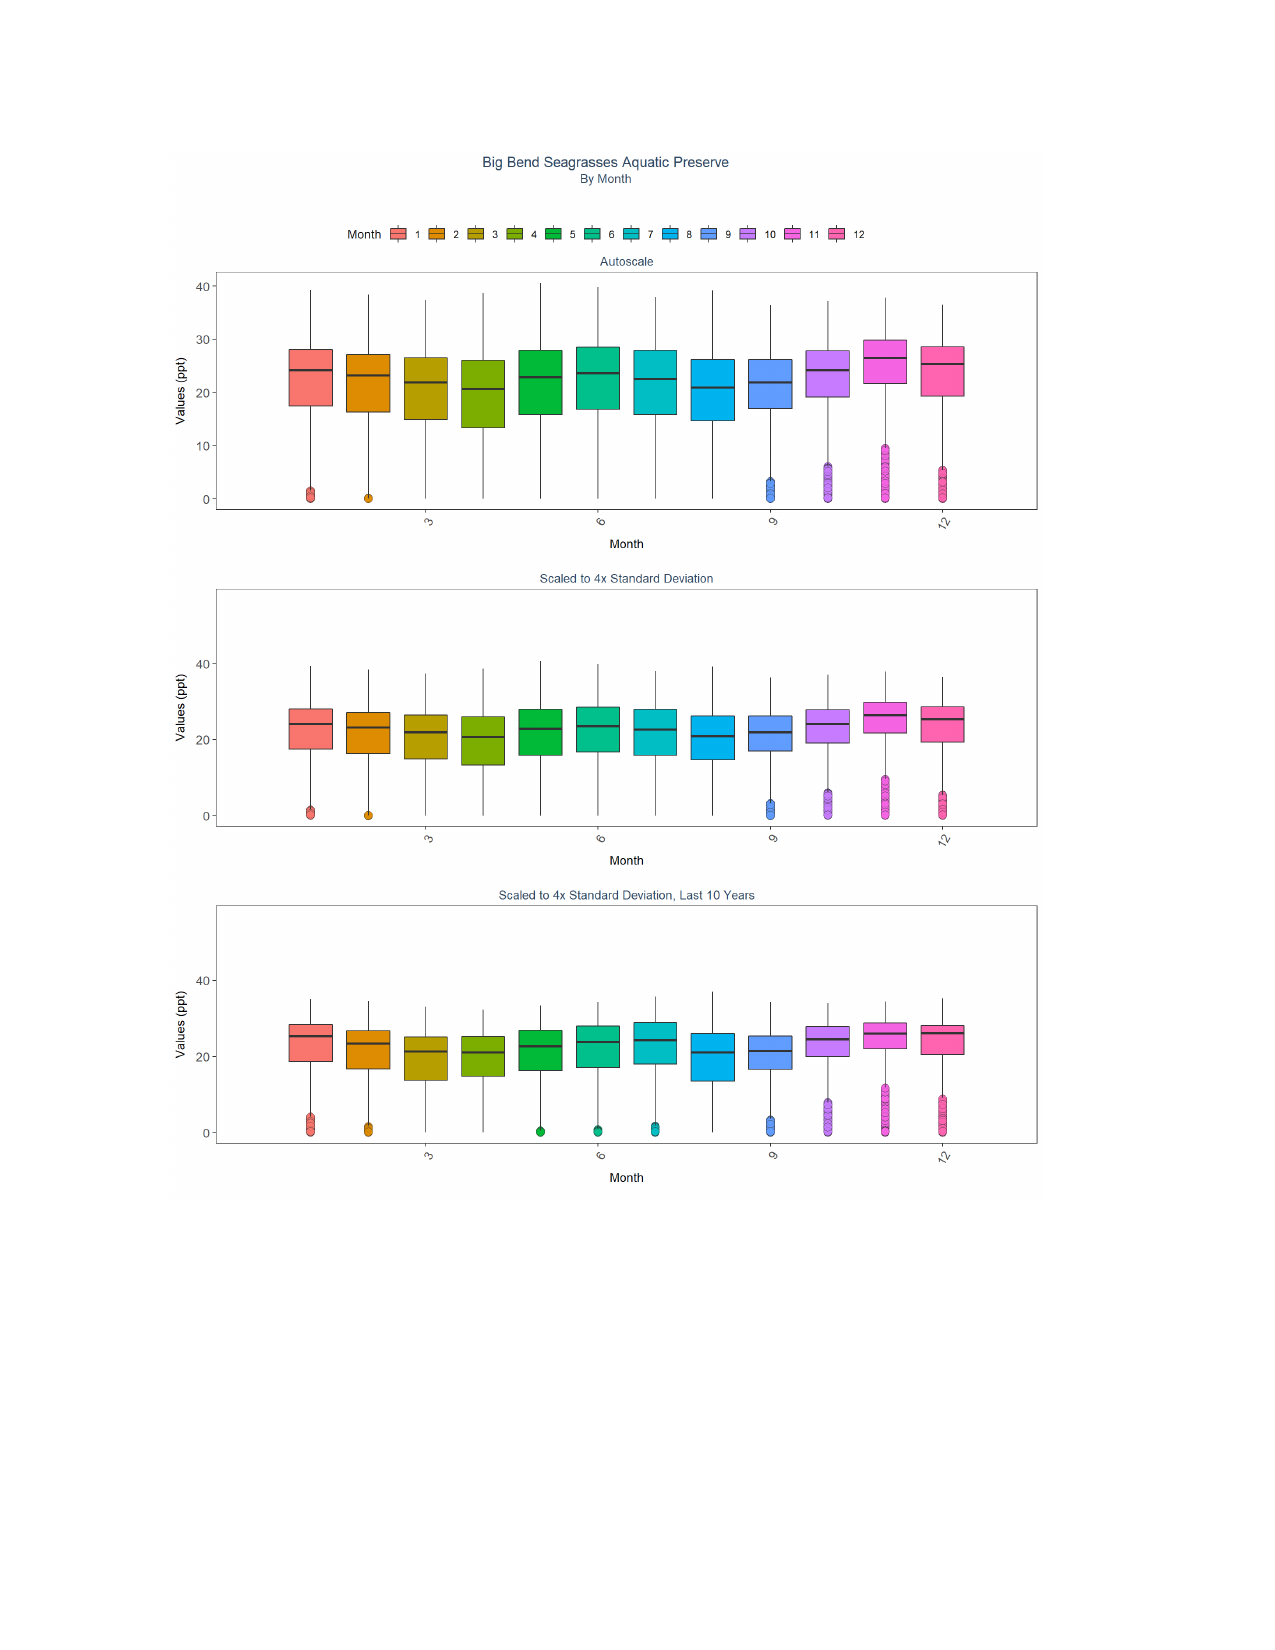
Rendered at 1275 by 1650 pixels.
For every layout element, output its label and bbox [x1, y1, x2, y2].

picture [168, 150, 1044, 1200]
